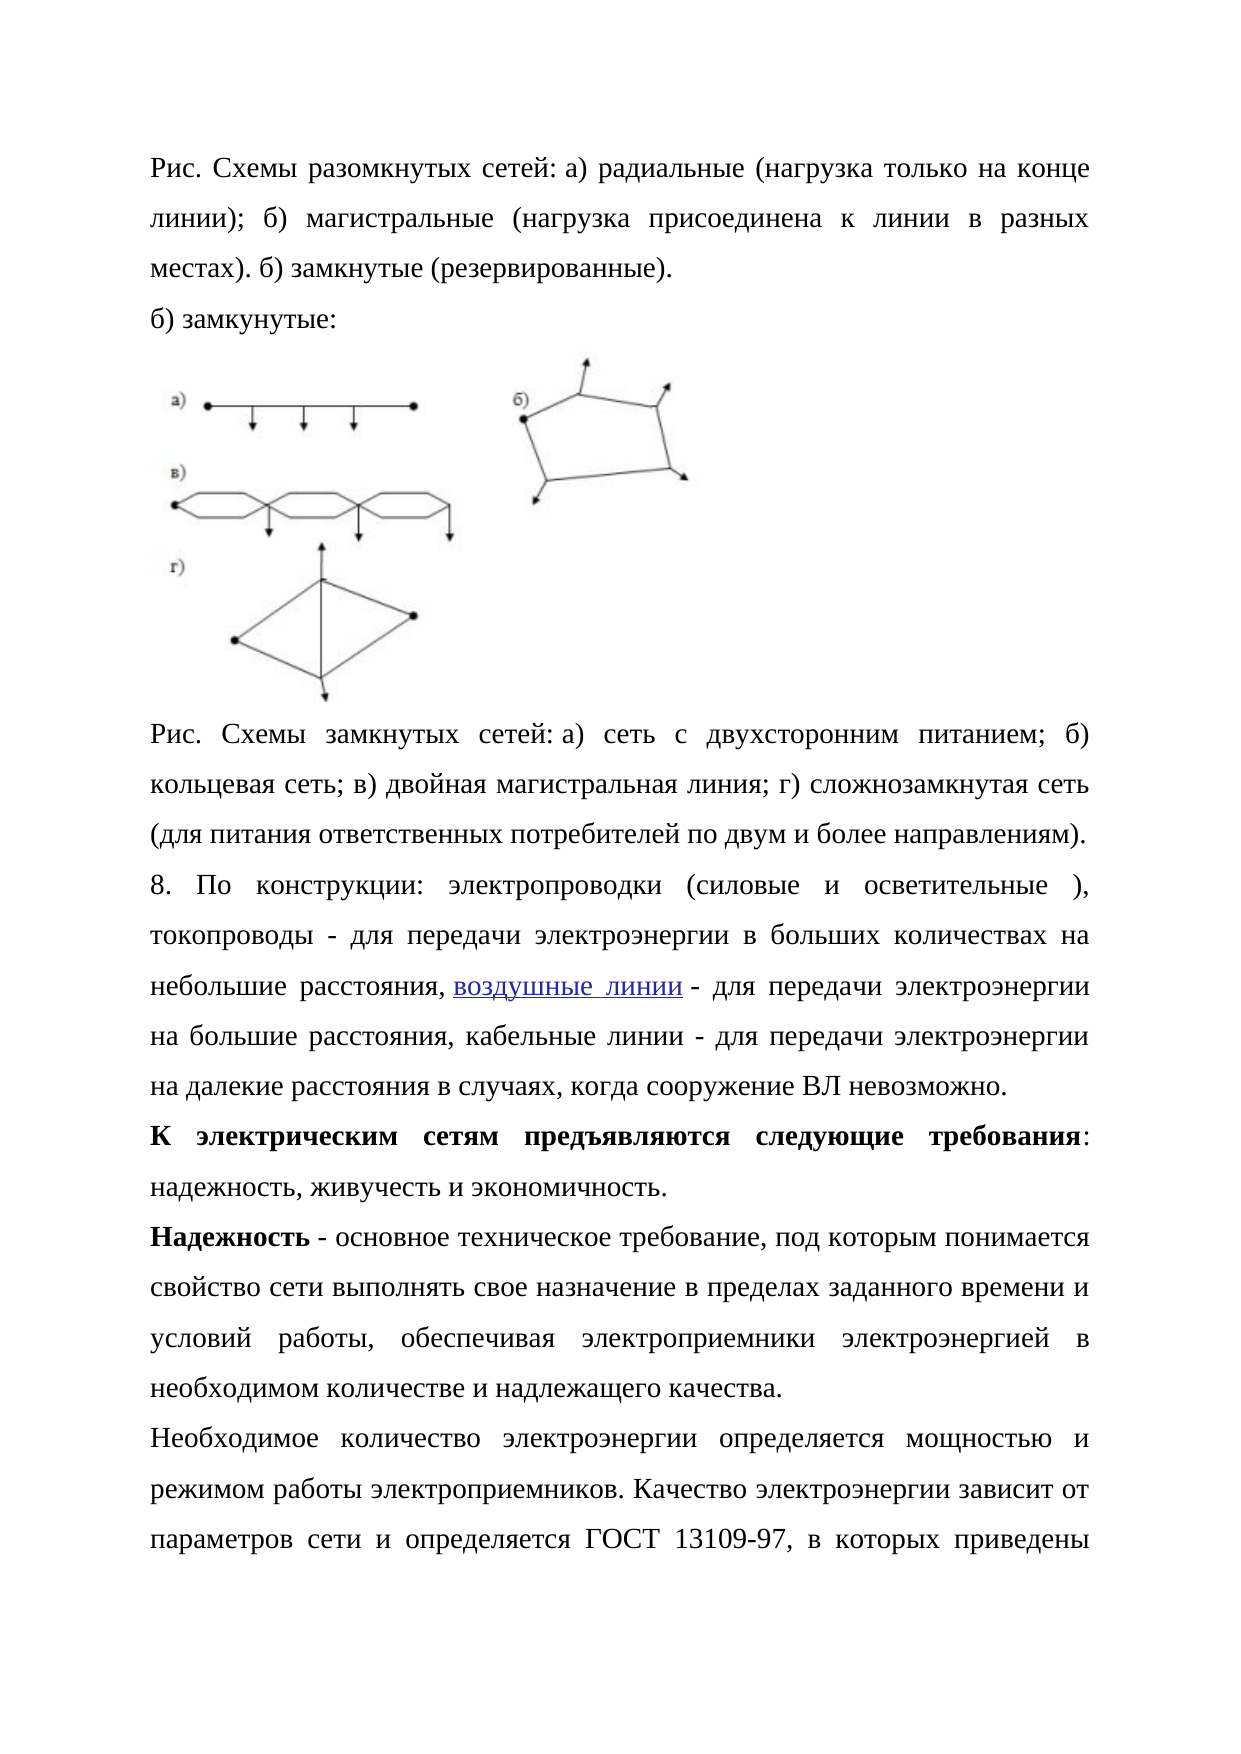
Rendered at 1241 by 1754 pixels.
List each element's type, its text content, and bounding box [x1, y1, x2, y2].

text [150, 1420, 1090, 1554]
text Рис. Схемы разомкнутых сетей: а) радиальные (нагрузка только на конце линии); б) магистральные (нагрузка присоединена к линии в разных местах). б) замкнутые (резервированные). [150, 150, 1090, 284]
text б) замкунутые: [150, 301, 1090, 334]
text К электрическим сетям предъявляются следующие требования: надежность, живучесть и экономичность. [150, 1118, 1090, 1202]
text 8. По конструкции: электропроводки (силовые и осветительные ), токопроводы - для передачи электроэнергии в больших количествах на небольшие расстояния, воздушные линии - для передачи электроэнергии на большие расстояния, кабельные линии - для передачи электроэнергии на далекие расстояния в случаях, когда сооружение ВЛ невозможно. [150, 867, 1090, 1102]
picture [150, 351, 710, 702]
text Рис. Схемы замкнутых сетей: а) сеть с двухсторонним питанием; б) кольцевая сеть; в) двойная магистральная линия; г) сложнозамкнутая сеть (для питания ответственных потребителей по двум и более направлениям). [150, 716, 1090, 850]
text Надежность - основное техническое требование, под которым понимается свойство сети выполнять свое назначение в пределах заданного времени и условий работы, обеспечивая электроприемники электроэнергией в необходимом количестве и надлежащего качества. [150, 1219, 1090, 1404]
